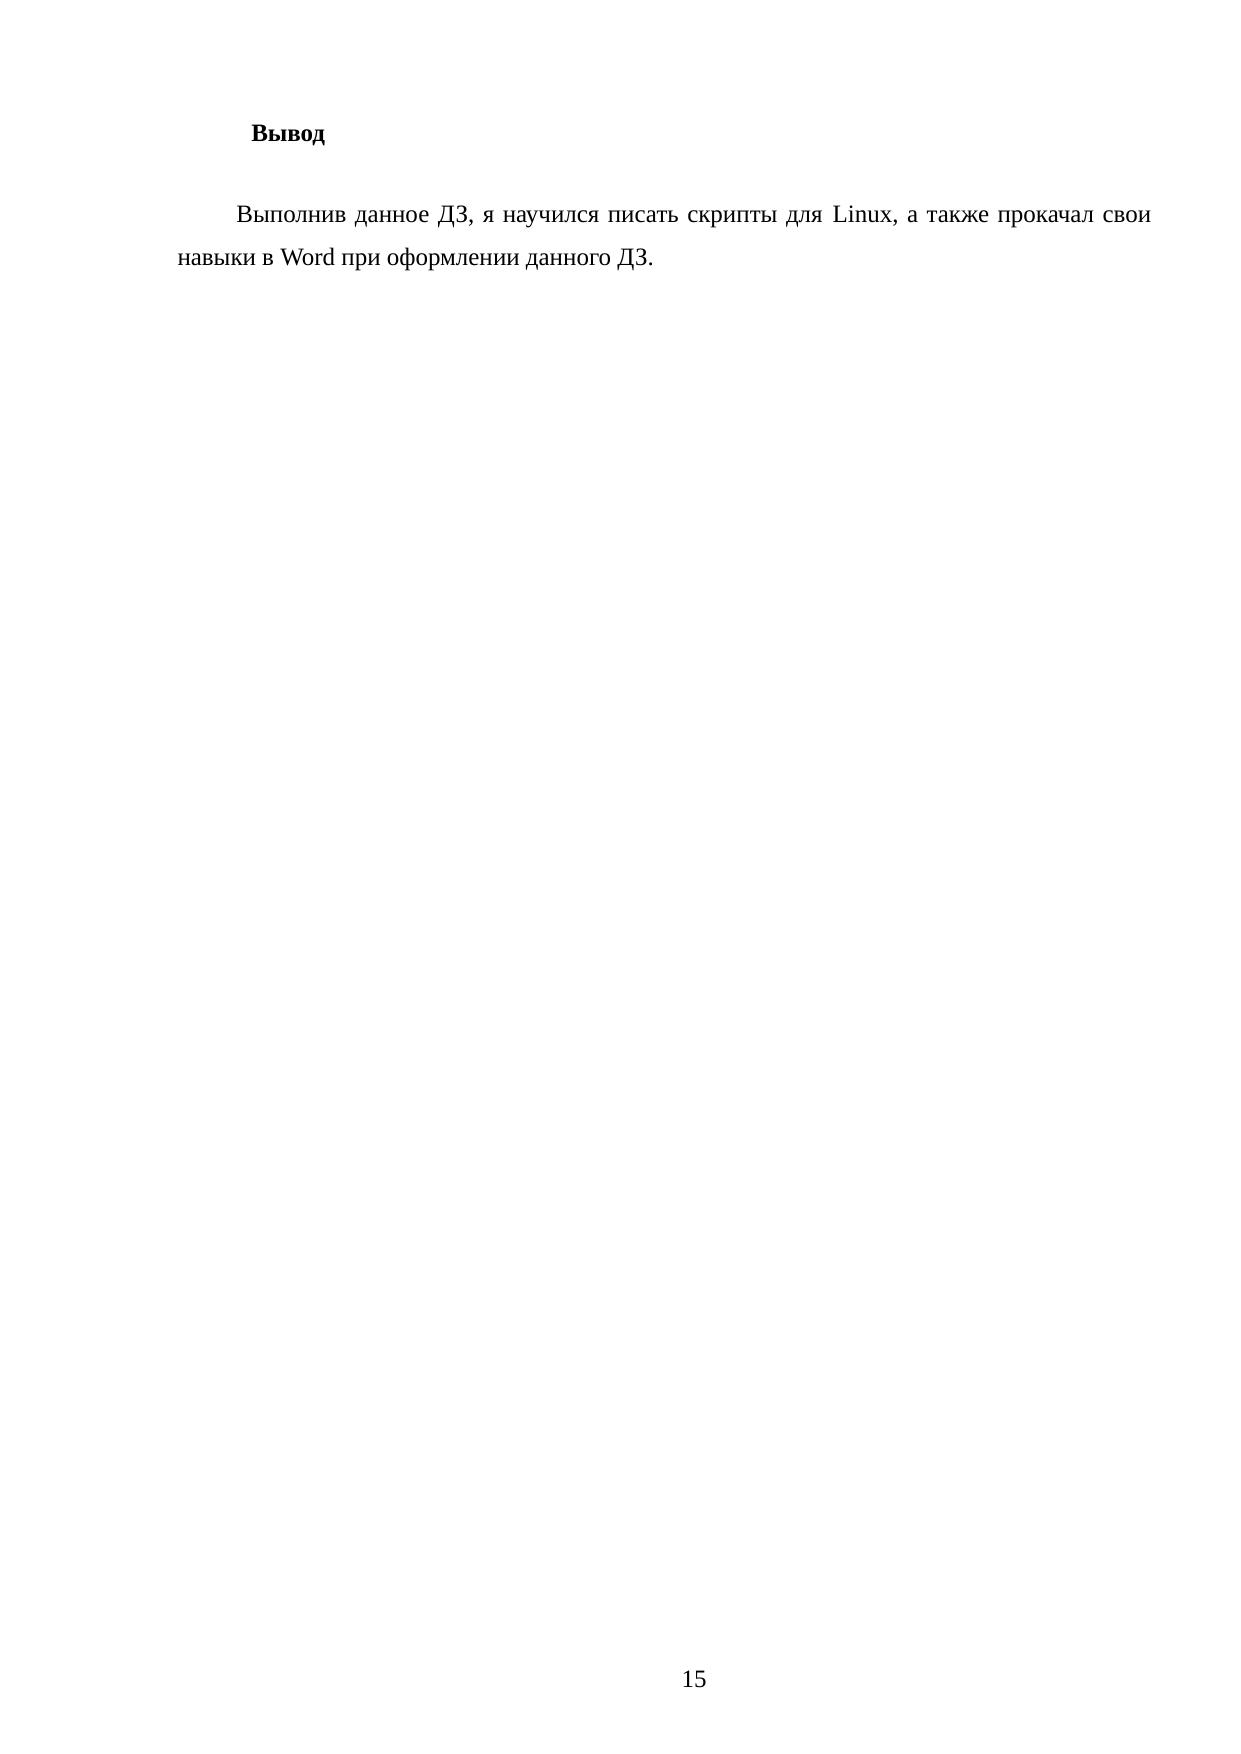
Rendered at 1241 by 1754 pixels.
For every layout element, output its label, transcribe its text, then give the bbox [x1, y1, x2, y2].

text Выполнив данное ДЗ, я научился писать скрипты для Linux, а также прокачал свои навыки в Word при оформлении данного ДЗ. [177, 199, 1152, 271]
text Вывод [236, 118, 1152, 147]
